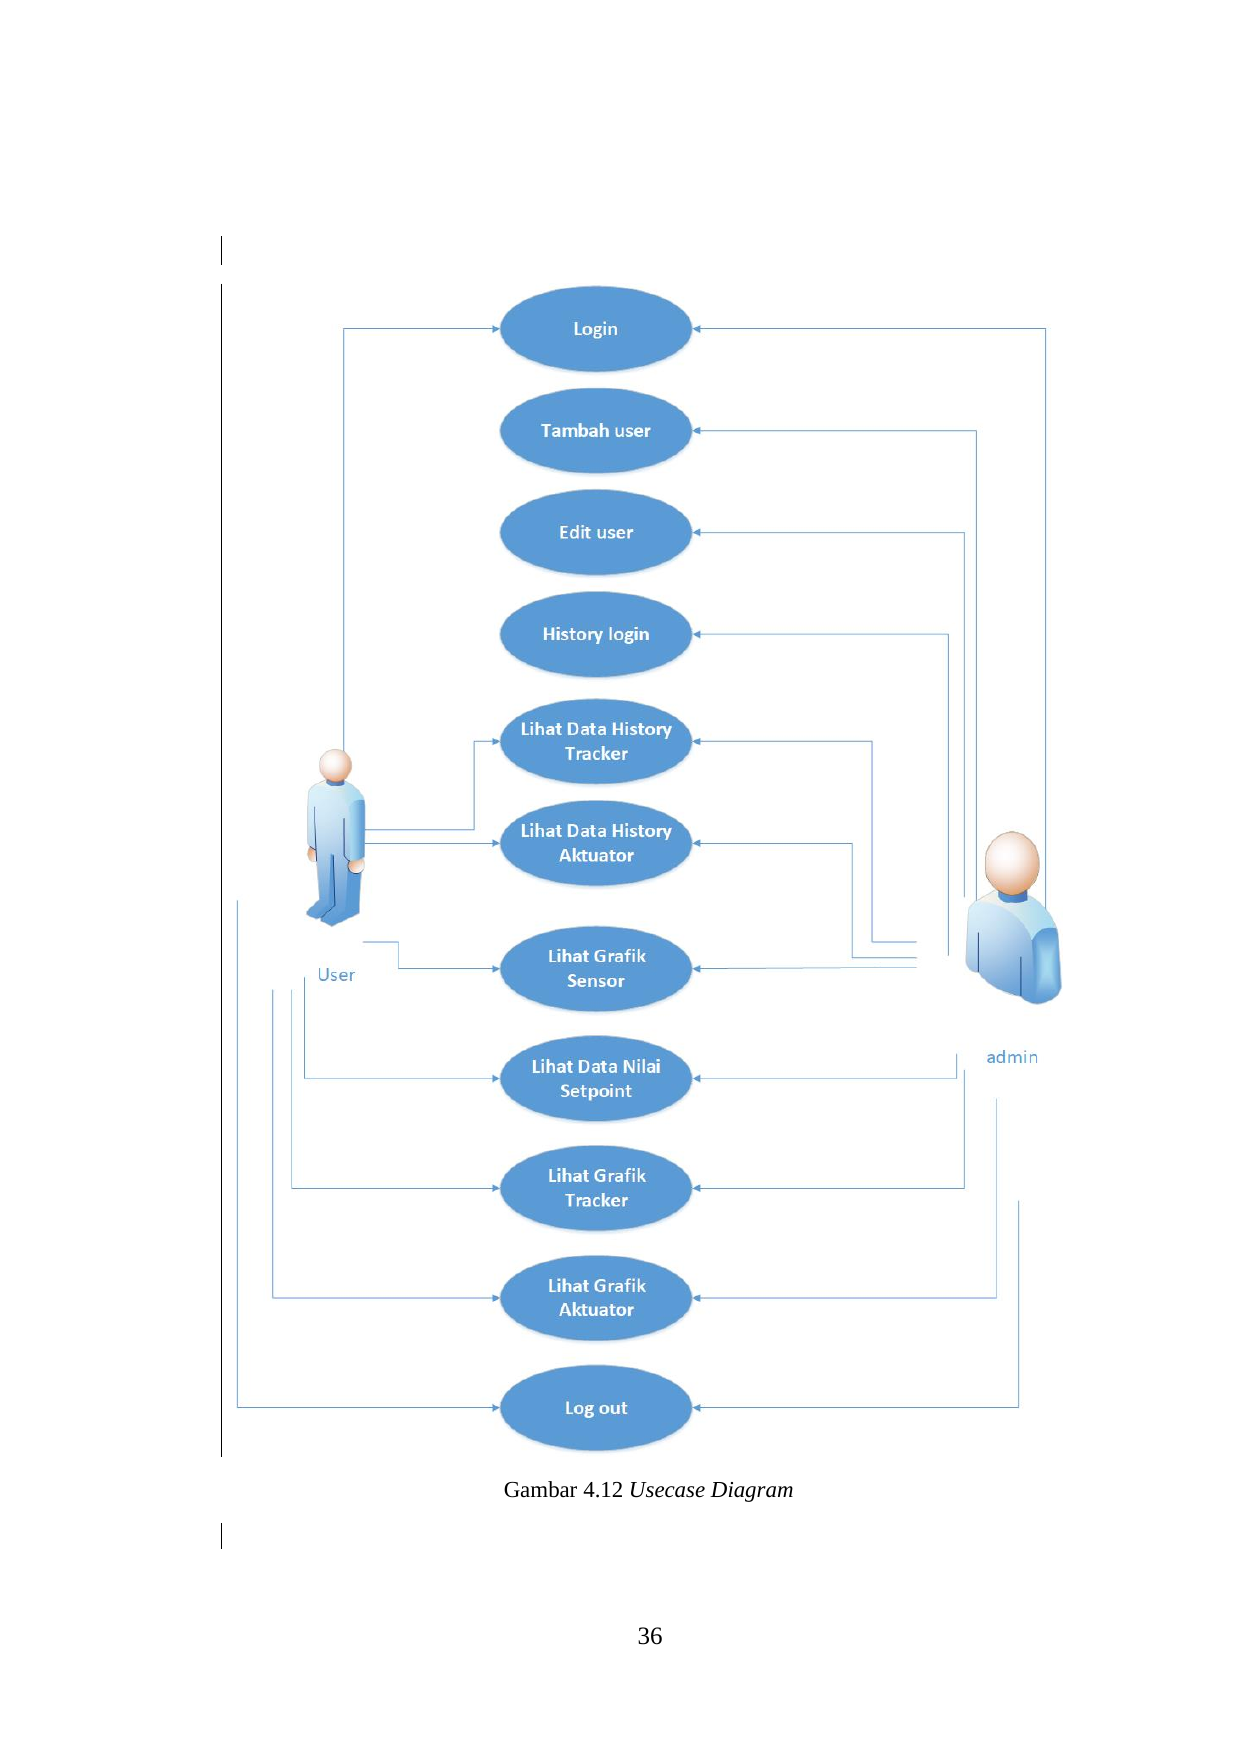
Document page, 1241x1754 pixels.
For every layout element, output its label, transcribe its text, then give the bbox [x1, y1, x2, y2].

picture [236, 283, 1063, 1457]
